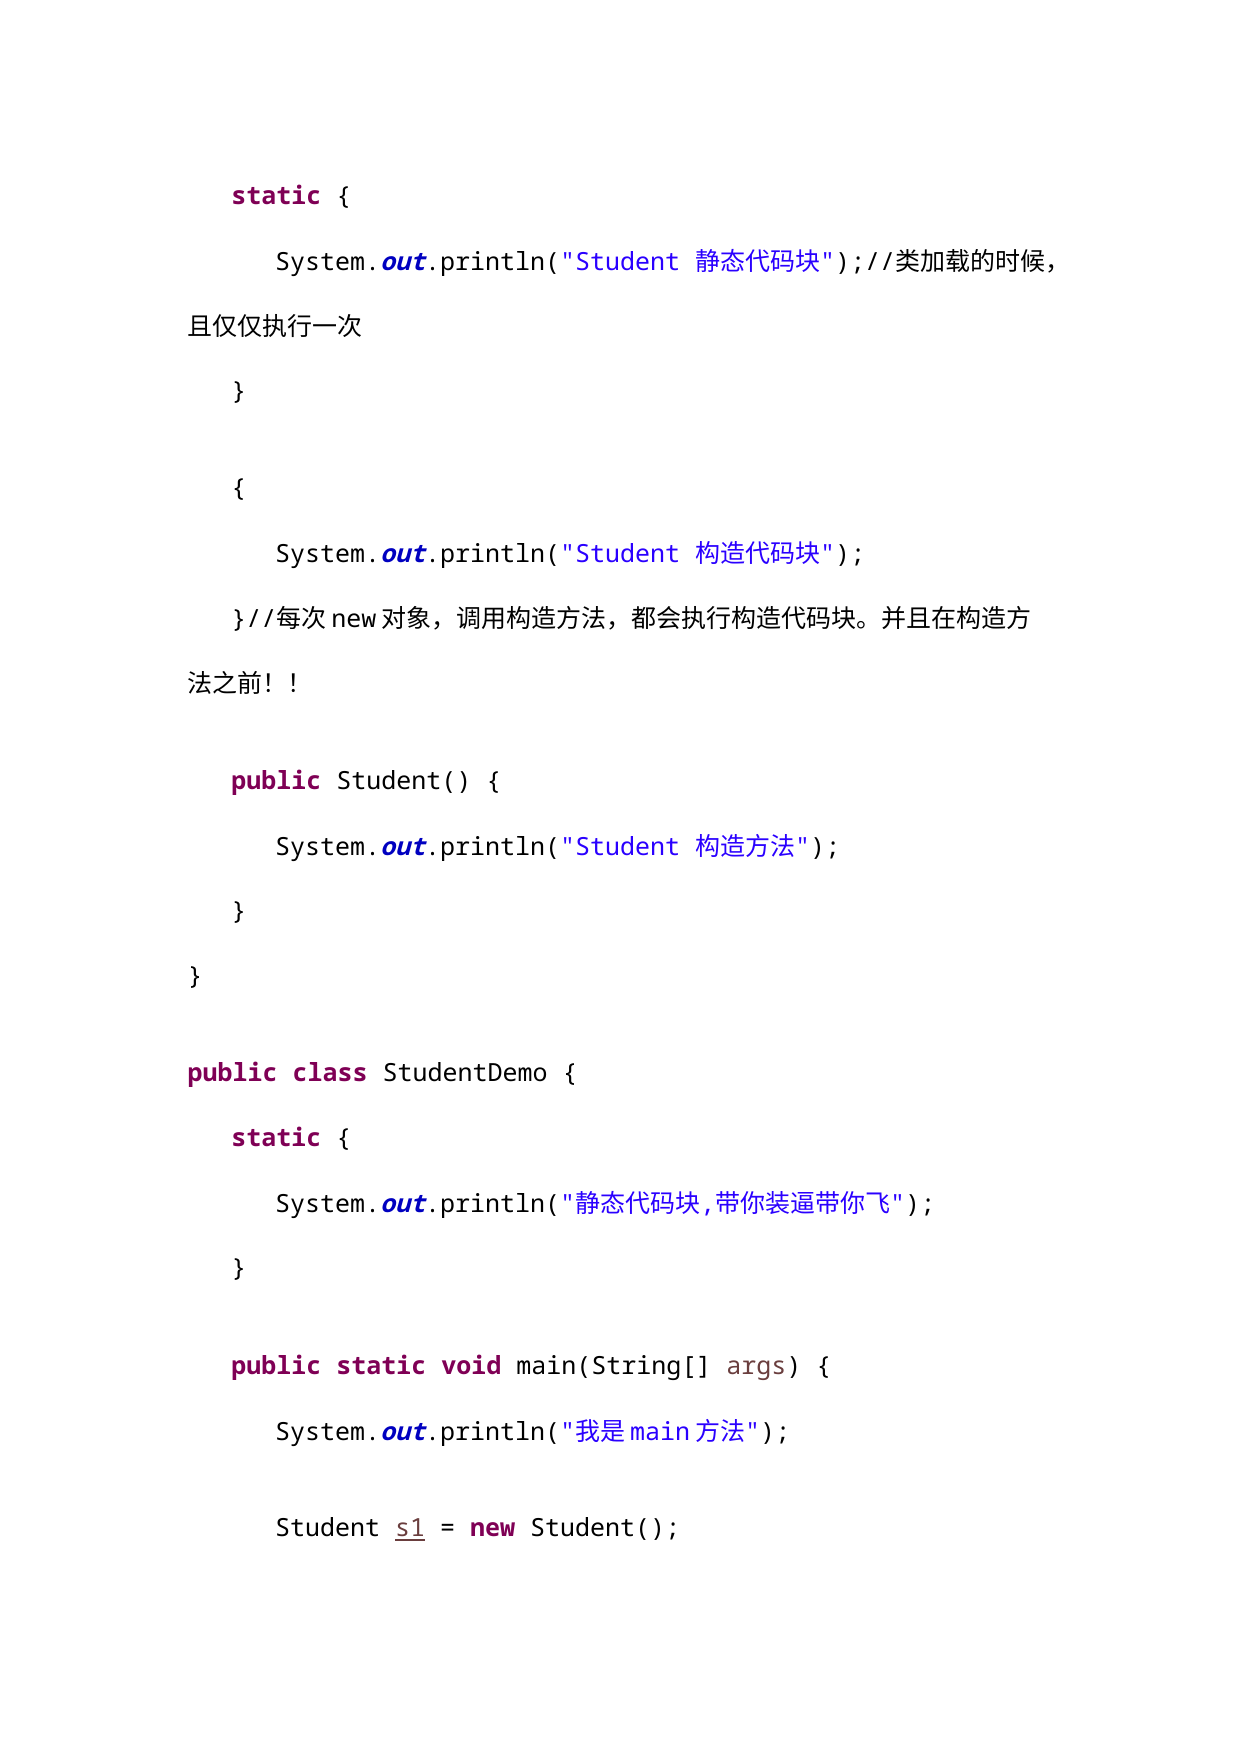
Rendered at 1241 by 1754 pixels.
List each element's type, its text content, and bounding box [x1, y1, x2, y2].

text System.out.println("我是main方法"); [187, 1397, 1053, 1462]
text System.out.println("静态代码块,带你装逼带你飞"); [187, 1169, 1053, 1234]
text { [187, 454, 1053, 519]
text } [187, 357, 1053, 422]
text System.out.println("Student 静态代码块");//类加载的时候，且仅仅执行一次 [187, 227, 1053, 357]
text public static void main(String[] args) { [187, 1332, 1053, 1397]
text public Student() { [187, 747, 1053, 812]
text System.out.println("Student 构造方法"); [187, 812, 1053, 877]
text System.out.println("Student 构造代码块"); [187, 519, 1053, 584]
text } [187, 1234, 1053, 1299]
text public class StudentDemo { [187, 1039, 1053, 1104]
text } [187, 942, 1053, 1007]
text Student s1 = new Student(); [187, 1494, 1053, 1559]
text static { [187, 1104, 1053, 1169]
text static { [187, 162, 1053, 227]
text } [187, 877, 1053, 942]
text }//每次new对象，调用构造方法，都会执行构造代码块。并且在构造方法之前！！ [187, 584, 1053, 714]
